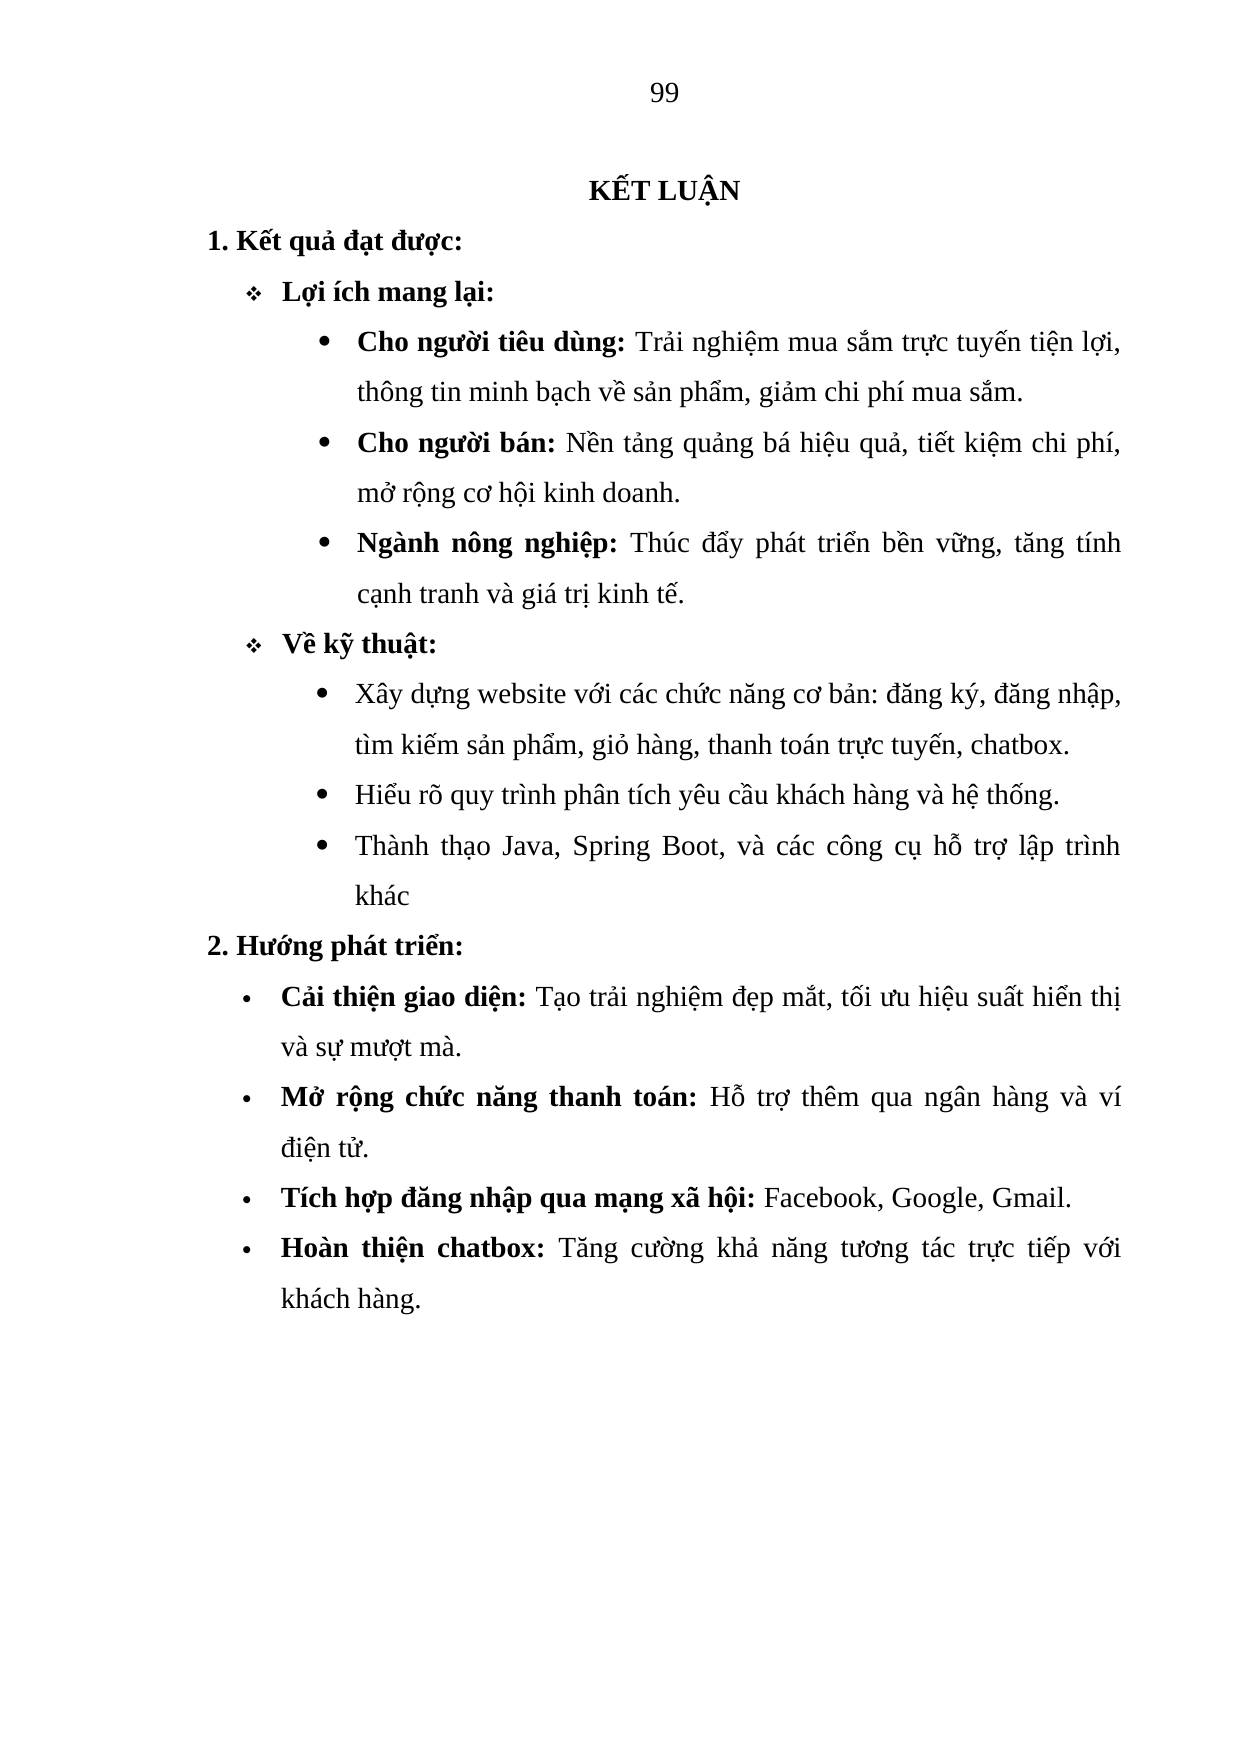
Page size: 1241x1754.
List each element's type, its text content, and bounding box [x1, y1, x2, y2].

list Thành thạo Java, Spring Boot, và các công cụ hỗ trợ lập trình khác [317, 828, 1122, 912]
list Về kỹ thuật: [244, 626, 1122, 660]
list Xây dựng website với các chức năng cơ bản: đăng ký, đăng nhập, tìm kiếm sản phẩm, giỏ hàng, thanh toán trực tuyến, chatbox. [317, 677, 1122, 761]
list Tích hợp đăng nhập qua mạng xã hội: Facebook, Google, Gmail. [243, 1180, 1122, 1214]
list Mở rộng chức năng thanh toán: Hỗ trợ thêm qua ngân hàng và ví điện tử. [243, 1079, 1122, 1163]
list Cho người bán: Nền tảng quảng bá hiệu quả, tiết kiệm chi phí, mở rộng cơ hội kinh doanh. [319, 425, 1122, 509]
list Lợi ích mang lại: [244, 274, 1122, 307]
list Hoàn thiện chatbox: Tăng cường khả năng tương tác trực tiếp với khách hàng. [243, 1230, 1122, 1314]
list Cải thiện giao diện: Tạo trải nghiệm đẹp mắt, tối ưu hiệu suất hiển thị và sự mượt mà. [243, 979, 1122, 1063]
text 2. Hướng phát triển: [207, 928, 1122, 962]
list Cho người tiêu dùng: Trải nghiệm mua sắm trực tuyến tiện lợi, thông tin minh bạch về sản phẩm, giảm chi phí mua sắm. [319, 324, 1122, 408]
text 1. Kết quả đạt được: [207, 223, 1122, 257]
list Hiểu rõ quy trình phân tích yêu cầu khách hàng và hệ thống. [317, 777, 1122, 811]
list Ngành nông nghiệp: Thúc đẩy phát triển bền vững, tăng tính cạnh tranh và giá trị kinh tế. [319, 526, 1122, 609]
text KẾT LUẬN [207, 173, 1122, 207]
